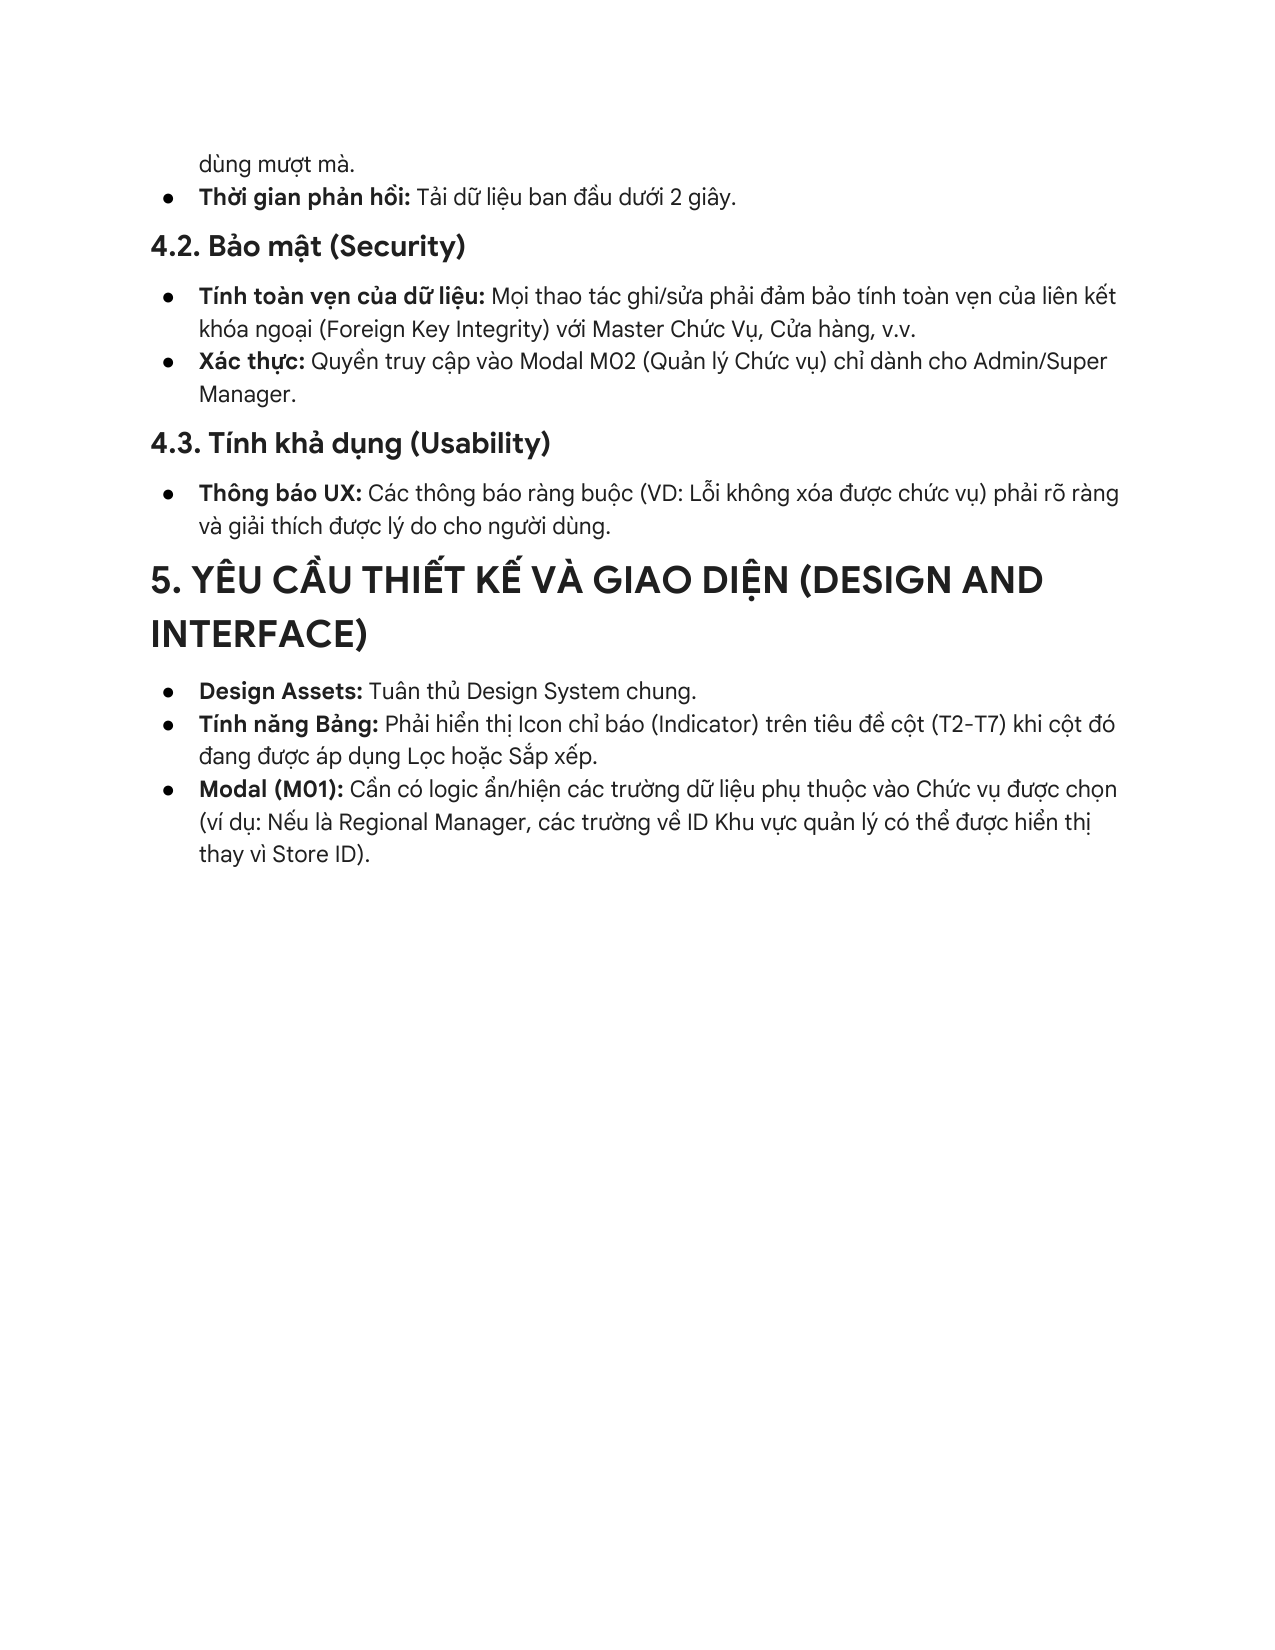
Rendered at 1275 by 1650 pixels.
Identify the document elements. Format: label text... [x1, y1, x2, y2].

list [161, 150, 1125, 179]
list Design Assets: Tuân thủ Design System chung. [161, 677, 1125, 706]
list Tính năng Bảng: Phải hiển thị Icon chỉ báo (Indicator) trên tiêu đề cột (T2-T7) khi cột đó đang được áp dụng Lọc hoặc Sắp xếp. [161, 710, 1125, 771]
list Modal (M01): Cần có logic ẩn/hiện các trường dữ liệu phụ thuộc vào Chức vụ được chọn (ví dụ: Nếu là Regional Manager, các trường về ID Khu vực quản lý có thể được hiển thị thay vì Store ID). [161, 775, 1125, 869]
subtitle 5. YÊU CẦU THIẾT KẾ VÀ GIAO DIỆN (DESIGN AND INTERFACE) [150, 557, 1125, 658]
list Xác thực: Quyền truy cập vào Modal M02 (Quản lý Chức vụ) chỉ dành cho Admin/Super Manager. [161, 347, 1125, 409]
subtitle 4.2. Bảo mật (Security) [150, 228, 1125, 264]
list Tính toàn vẹn của dữ liệu: Mọi thao tác ghi/sửa phải đảm bảo tính toàn vẹn của liên kết khóa ngoại (Foreign Key Integrity) với Master Chức Vụ, Cửa hàng, v.v. [161, 282, 1125, 343]
list Thời gian phản hồi: Tải dữ liệu ban đầu dưới 2 giây. [161, 183, 1125, 211]
list Thông báo UX: Các thông báo ràng buộc (VD: Lỗi không xóa được chức vụ) phải rõ ràng và giải thích được lý do cho người dùng. [161, 479, 1125, 541]
subtitle 4.3. Tính khả dụng (Usability) [150, 425, 1125, 462]
